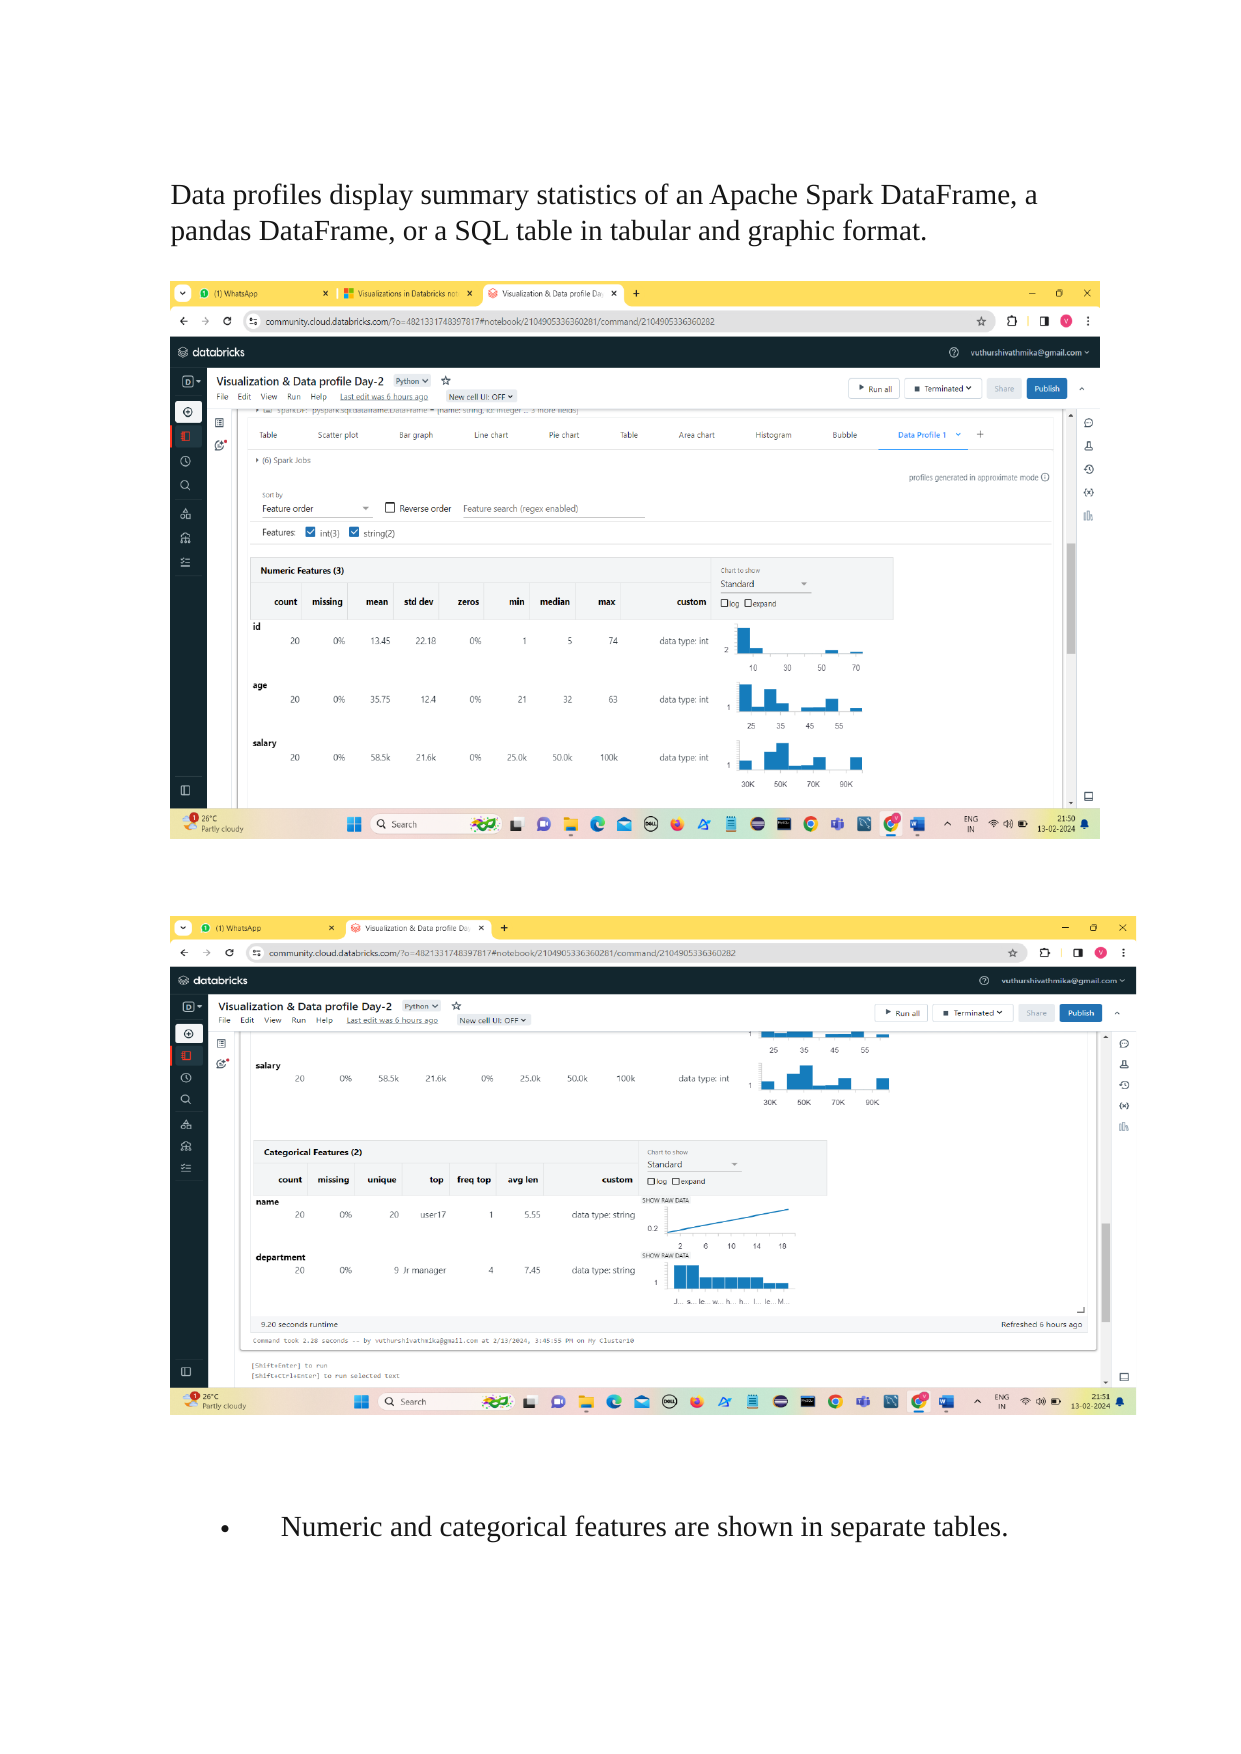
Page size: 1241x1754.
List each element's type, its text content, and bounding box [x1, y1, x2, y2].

picture [170, 916, 1137, 1415]
list Numeric and categorical features are shown in separate tables. [221, 1509, 1122, 1542]
picture [170, 281, 1100, 839]
list Data profiles display summary statistics of an Apache Spark DataFrame, a pandas DataFrame, or a SQL table in tabular and graphic format. [170, 177, 1122, 247]
